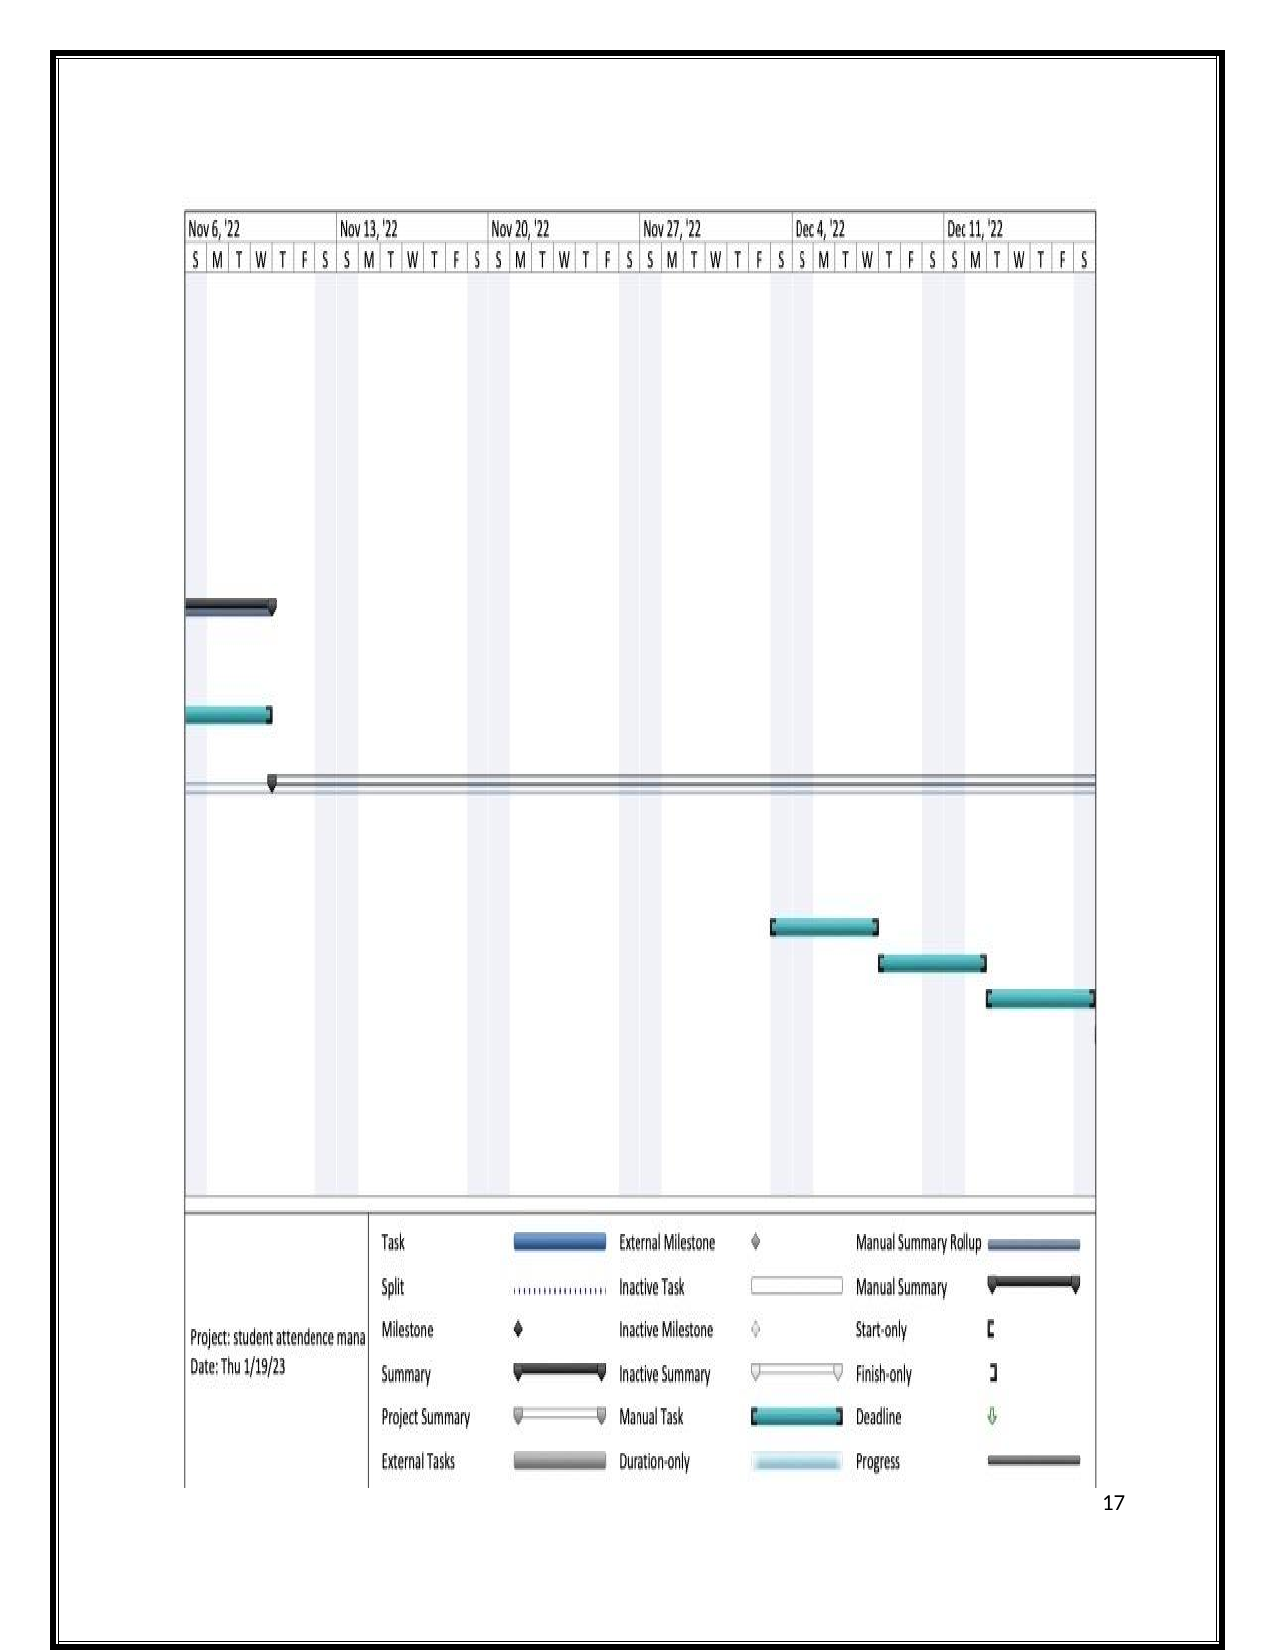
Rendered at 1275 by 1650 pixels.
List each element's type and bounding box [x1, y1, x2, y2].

picture [150, 150, 1125, 1488]
